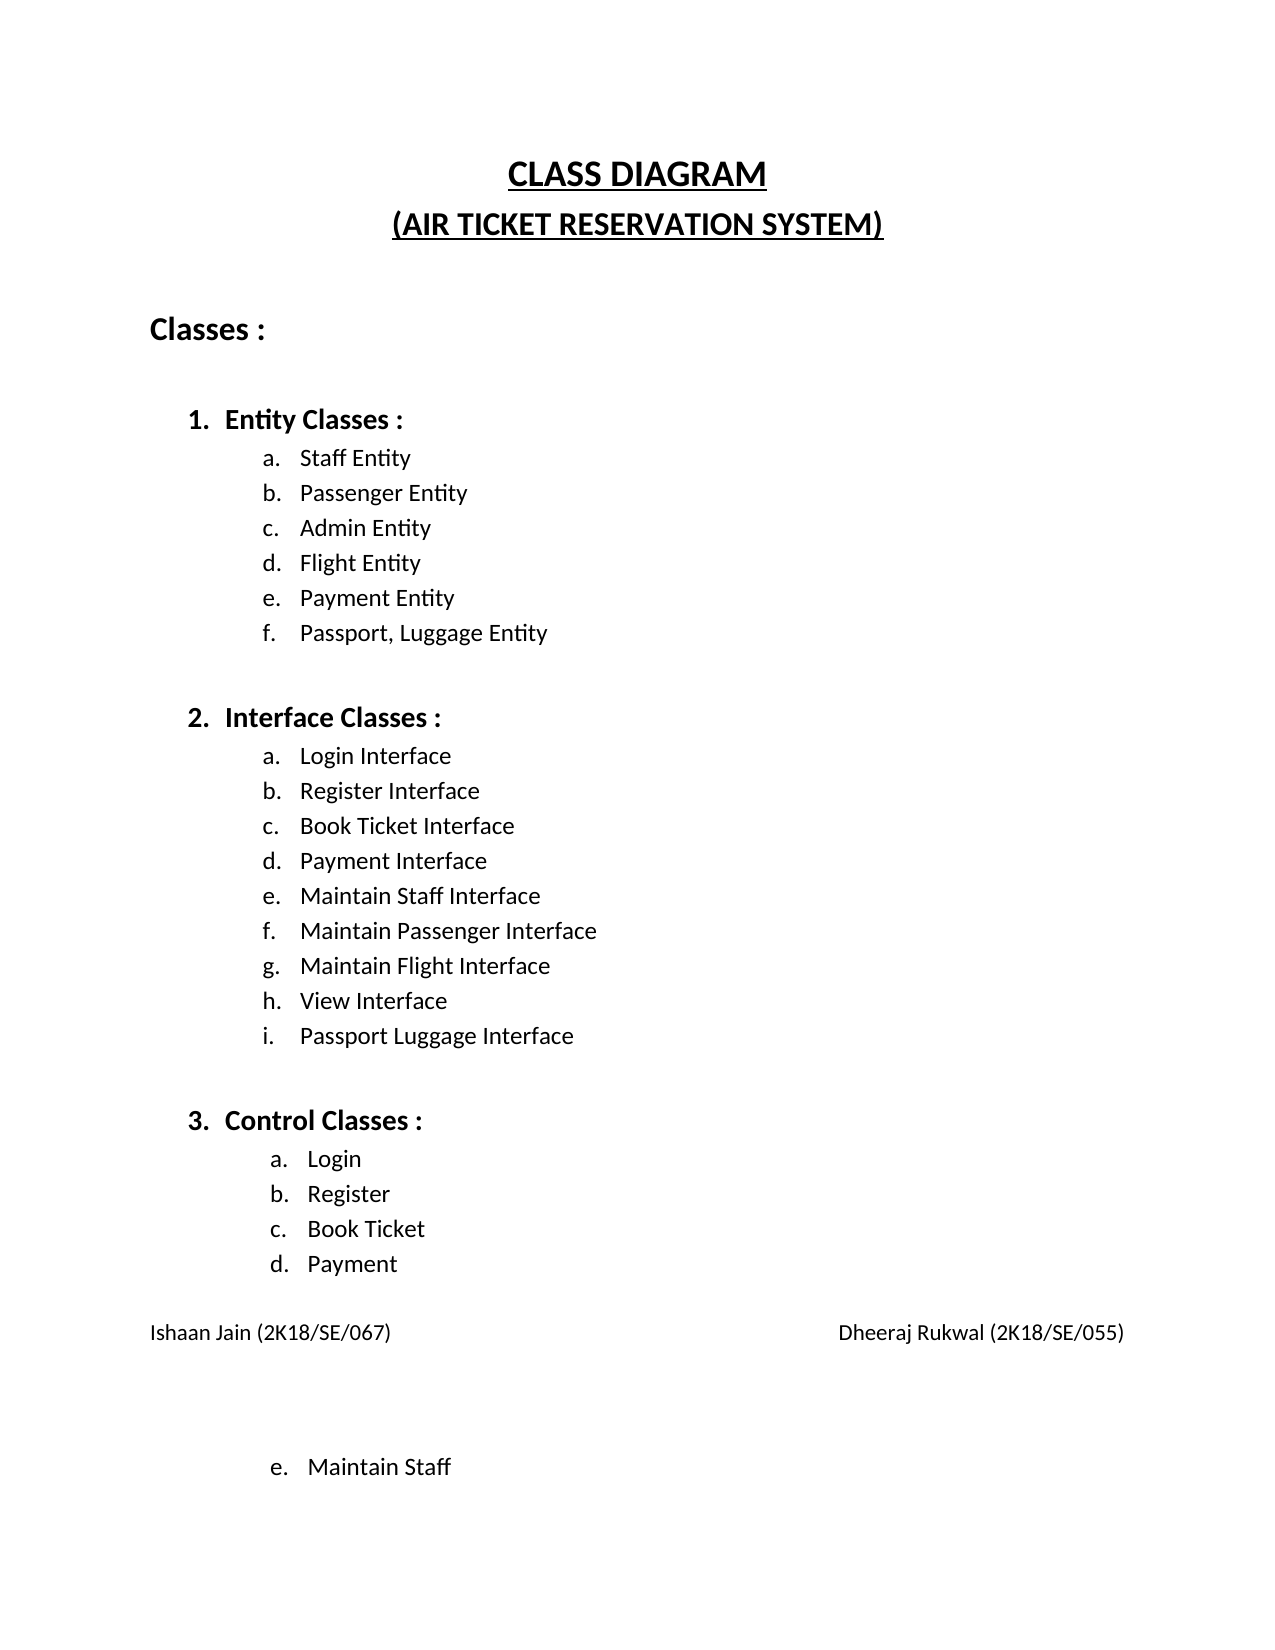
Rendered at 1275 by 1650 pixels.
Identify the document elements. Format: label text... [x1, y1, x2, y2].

list Register Interface [262, 775, 1125, 806]
list Interface Classes : [187, 699, 1125, 735]
list Book Ticket [270, 1213, 1125, 1243]
text Classes : [150, 308, 1125, 349]
list Maintain Flight Interface [262, 950, 1125, 981]
list Maintain Staff Interface [262, 880, 1125, 911]
list Login Interface [262, 740, 1125, 771]
list Register [270, 1178, 1125, 1208]
list Book Ticket Interface [262, 810, 1125, 841]
list Payment Interface [262, 845, 1125, 876]
list Maintain Staff [270, 1451, 1125, 1481]
list View Interface [262, 985, 1125, 1016]
list Control Classes : [187, 1102, 1125, 1137]
list Passport, Luggage Entity [262, 617, 1125, 648]
list Entity Classes : [187, 401, 1125, 437]
list Maintain Passenger Interface [262, 915, 1125, 946]
list Flight Entity [262, 547, 1125, 578]
text (AIR TICKET RESERVATION SYSTEM) [150, 203, 1125, 243]
list Payment Entity [262, 582, 1125, 613]
list Passenger Entity [262, 477, 1125, 508]
list Staff Entity [262, 442, 1125, 473]
list Admin Entity [262, 512, 1125, 543]
text Ishaan Jain (2K18/SE/067) Dheeraj Rukwal (2K18/SE/055) [150, 1318, 1125, 1346]
list Passport Luggage Interface [262, 1020, 1125, 1051]
list Login [270, 1143, 1125, 1173]
list Payment [270, 1248, 1125, 1278]
text CLASS DIAGRAM [150, 150, 1125, 196]
